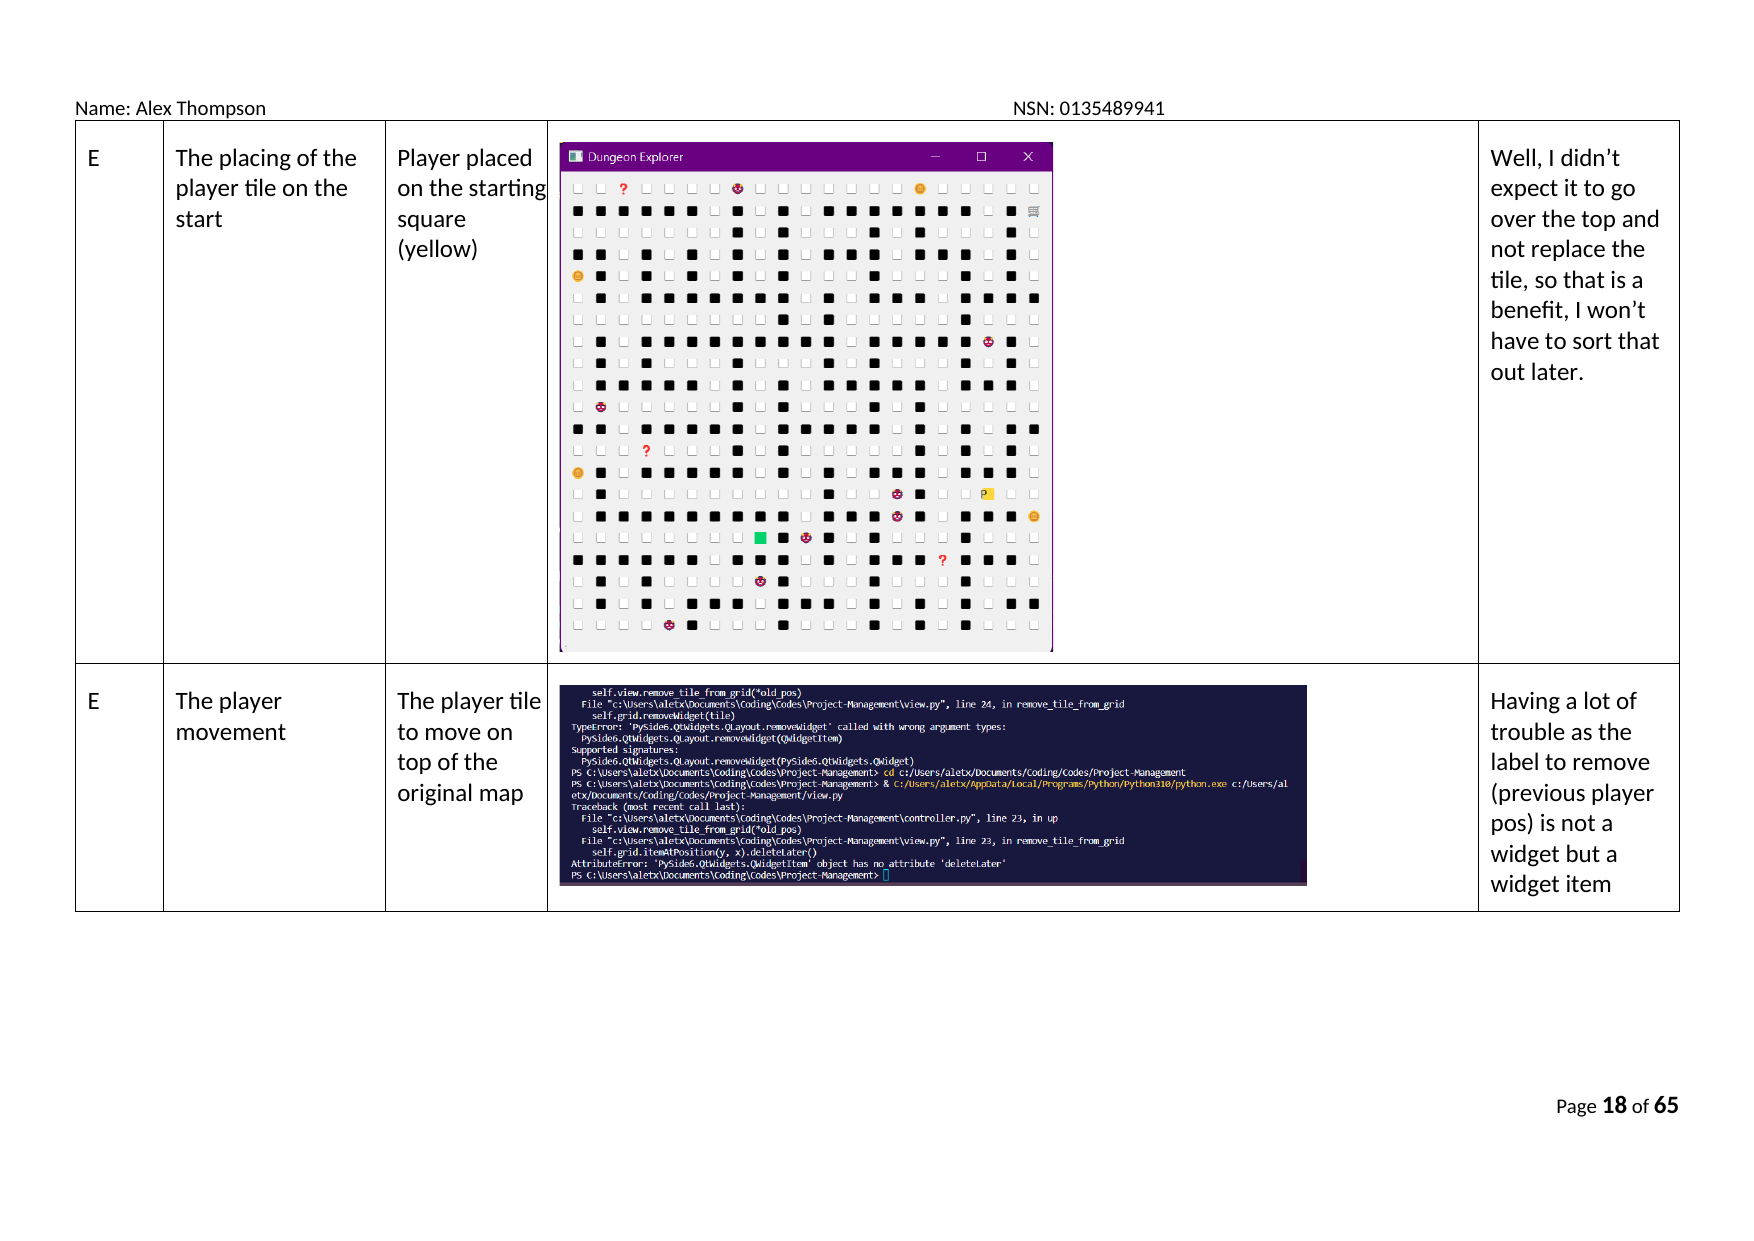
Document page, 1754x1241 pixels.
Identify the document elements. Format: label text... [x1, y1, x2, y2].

table_cell E [76, 121, 163, 663]
table_cell The placing of the player tile on the start [164, 121, 385, 663]
picture [559, 142, 1054, 652]
table_cell Player placed on the starting square (yellow) [386, 121, 547, 663]
table_cell E [76, 664, 163, 911]
table_cell The player movement [164, 664, 385, 911]
table_cell Having a lot of trouble as the label to remove (previous player pos) is not a widget but a widget item [1479, 664, 1679, 911]
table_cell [386, 664, 547, 911]
picture [559, 685, 1307, 886]
table_cell [548, 664, 1478, 911]
table_cell Well, I didn’t expect it to go over the top and not replace the tile, so that is a benefit, I won’t have to sort that out later. [1479, 121, 1679, 663]
table_cell [548, 121, 1478, 663]
